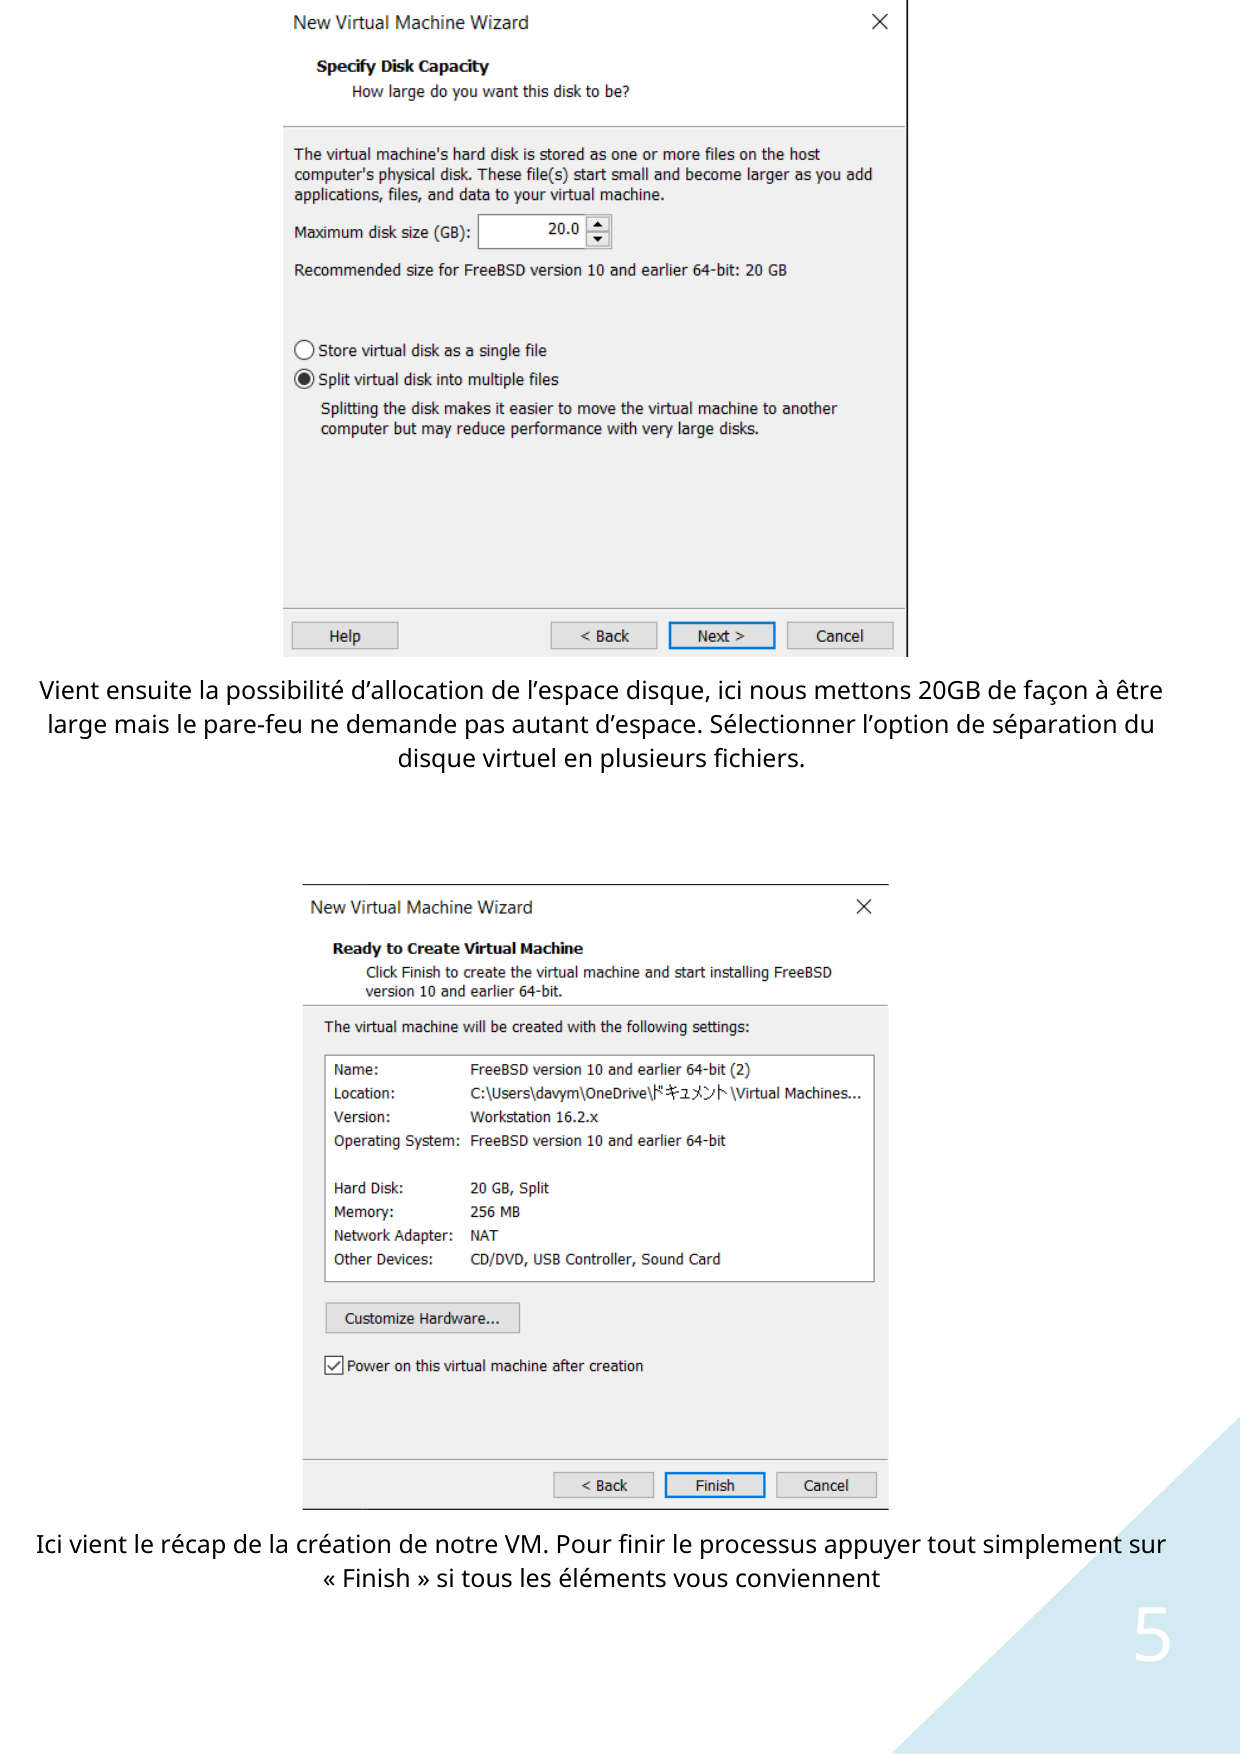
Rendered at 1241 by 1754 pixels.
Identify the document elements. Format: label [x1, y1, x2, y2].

picture [302, 884, 889, 1510]
picture [283, 0, 909, 657]
table_cell [6, 0, 1240, 1611]
